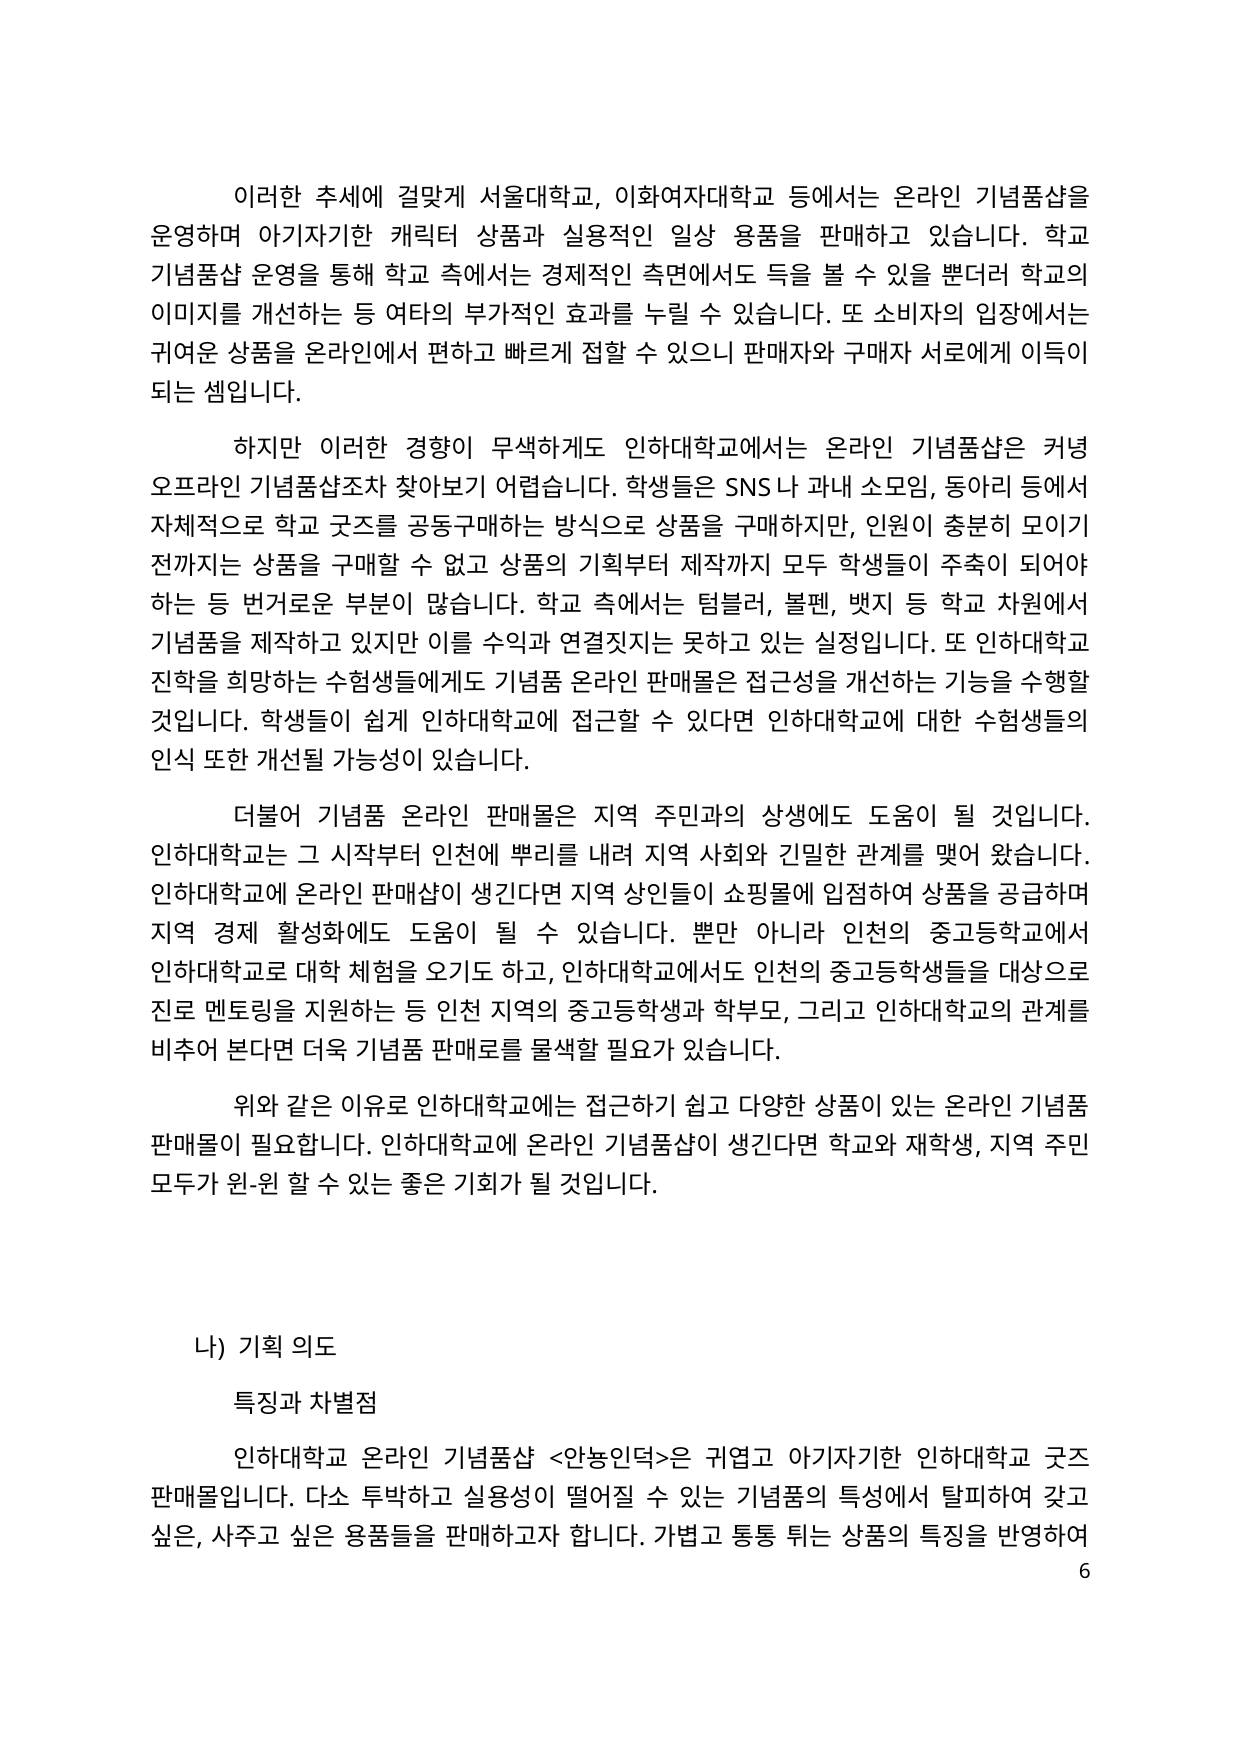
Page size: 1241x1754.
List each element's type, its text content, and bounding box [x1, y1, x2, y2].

text 더불어 기념품 온라인 판매몰은 지역 주민과의 상생에도 도움이 될 것입니다. 인하대학교는 그 시작부터 인천에 뿌리를 내려 지역 사회와 긴밀한 관계를 맺어 왔습니다. 인하대학교에 온라인 판매샵이 생긴다면 지역 상인들이 쇼핑몰에 입점하여 상품을 공급하며 지역 경제 활성화에도 도움이 될 수 있습니다. 뿐만 아니라 인천의 중고등학교에서 인하대학교로 대학 체험을 오기도 하고, 인하대학교에서도 인천의 중고등학생들을 대상으로 진로 멘토링을 지원하는 등 인천 지역의 중고등학생과 학부모, 그리고 인하대학교의 관계를 비추어 본다면 더욱 기념품 판매로를 물색할 필요가 있습니다. [150, 796, 1090, 1067]
text 특징과 차별점 [194, 1383, 1048, 1419]
text 위와 같은 이유로 인하대학교에는 접근하기 쉽고 다양한 상품이 있는 온라인 기념품 판매몰이 필요합니다. 인하대학교에 온라인 기념품샵이 생긴다면 학교와 재학생, 지역 주민 모두가 윈-윈 할 수 있는 좋은 기회가 될 것입니다. [150, 1087, 1090, 1201]
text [150, 1439, 1090, 1553]
list 기획 의도 [194, 1327, 1048, 1363]
text 하지만 이러한 경향이 무색하게도 인하대학교에서는 온라인 기념품샵은 커녕 오프라인 기념품샵조차 찾아보기 어렵습니다. 학생들은 SNS나 과내 소모임, 동아리 등에서 자체적으로 학교 굿즈를 공동구매하는 방식으로 상품을 구매하지만, 인원이 충분히 모이기 전까지는 상품을 구매할 수 없고 상품의 기획부터 제작까지 모두 학생들이 주축이 되어야 하는 등 번거로운 부분이 많습니다. 학교 측에서는 텀블러, 볼펜, 뱃지 등 학교 차원에서 기념품을 제작하고 있지만 이를 수익과 연결짓지는 못하고 있는 실정입니다. 또 인하대학교 진학을 희망하는 수험생들에게도 기념품 온라인 판매몰은 접근성을 개선하는 기능을 수행할 것입니다. 학생들이 쉽게 인하대학교에 접근할 수 있다면 인하대학교에 대한 수험생들의 인식 또한 개선될 가능성이 있습니다. [150, 428, 1090, 777]
text 이러한 추세에 걸맞게 서울대학교, 이화여자대학교 등에서는 온라인 기념품샵을 운영하며 아기자기한 캐릭터 상품과 실용적인 일상 용품을 판매하고 있습니다. 학교 기념품샵 운영을 통해 학교 측에서는 경제적인 측면에서도 득을 볼 수 있을 뿐더러 학교의 이미지를 개선하는 등 여타의 부가적인 효과를 누릴 수 있습니다. 또 소비자의 입장에서는 귀여운 상품을 온라인에서 편하고 빠르게 접할 수 있으니 판매자와 구매자 서로에게 이득이 되는 셈입니다. [150, 177, 1090, 409]
